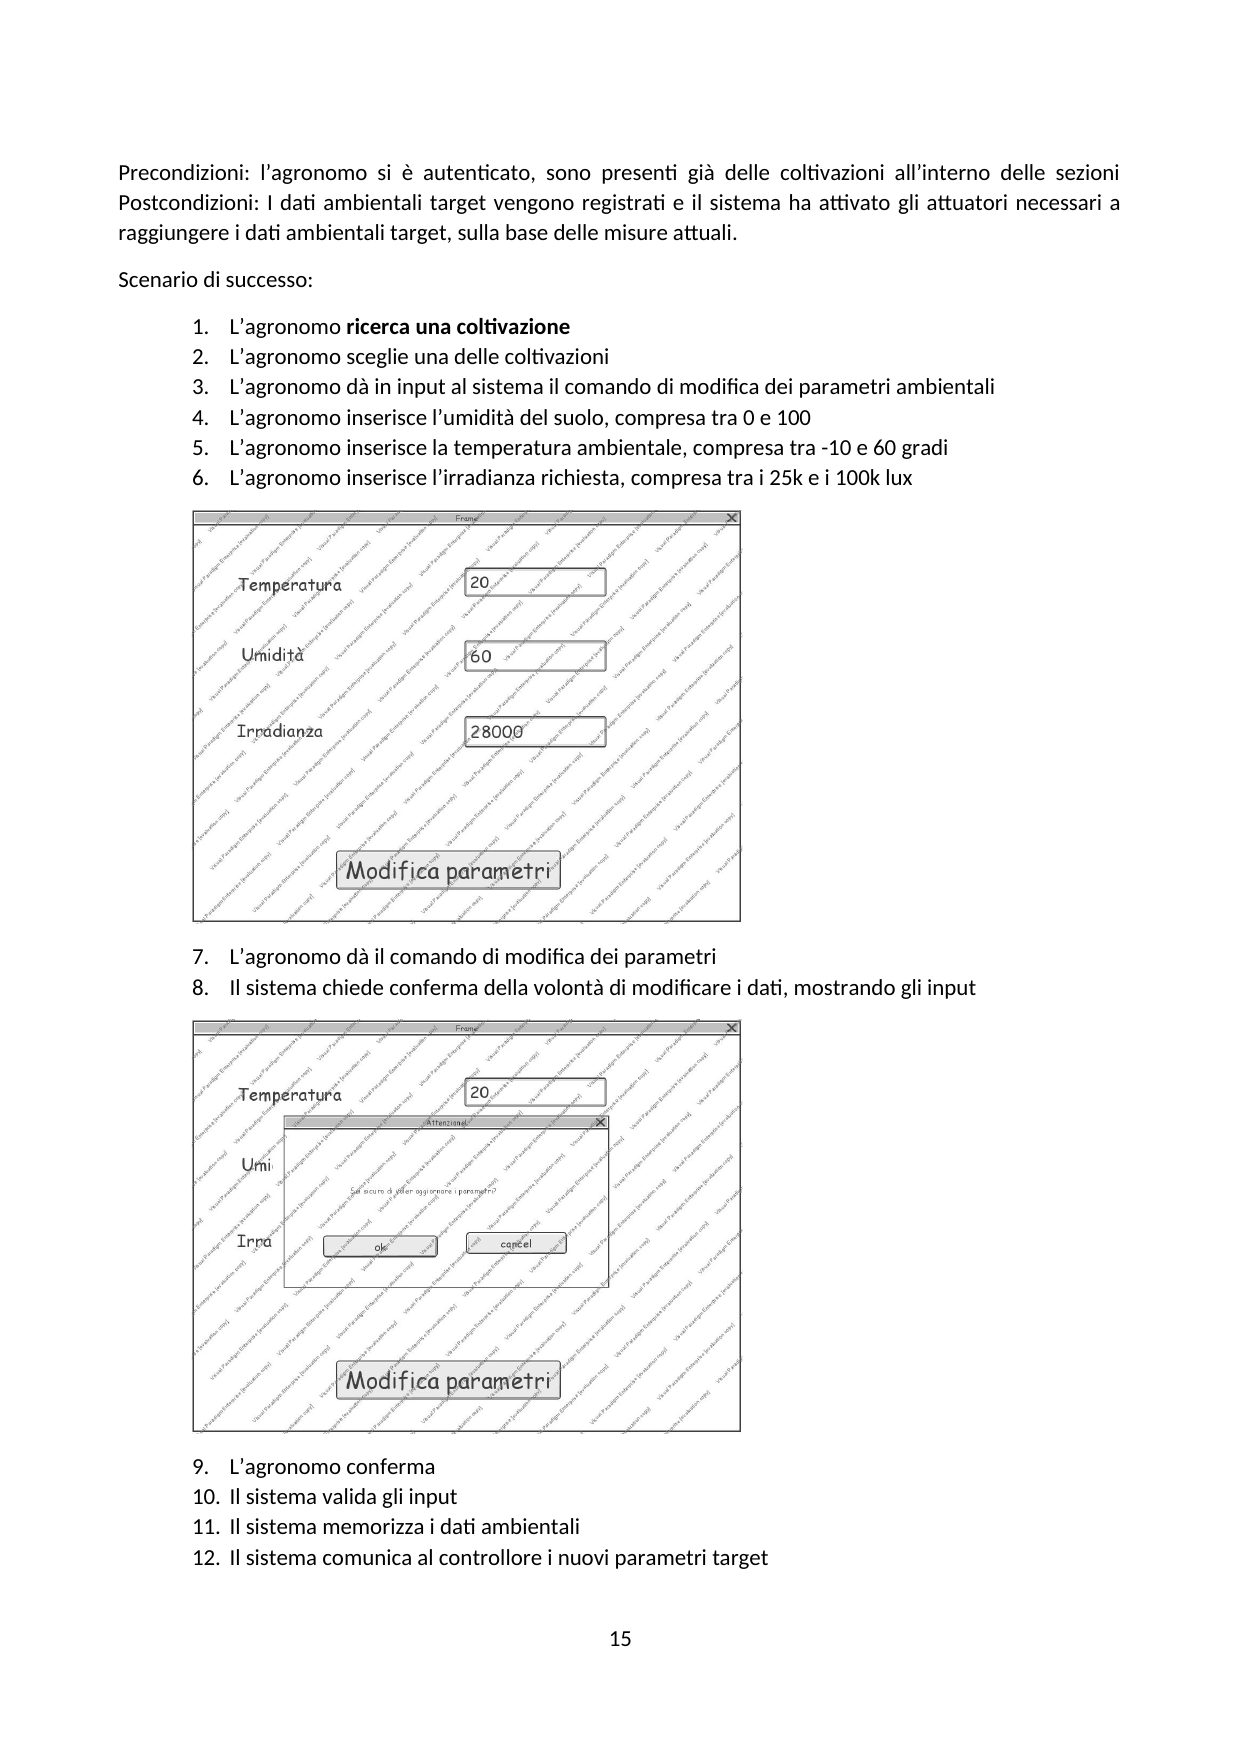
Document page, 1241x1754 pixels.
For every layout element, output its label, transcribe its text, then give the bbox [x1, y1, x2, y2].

list Il sistema chiede conferma della volontà di modificare i dati, mostrando gli input [192, 973, 1122, 1001]
text Precondizioni: l’agronomo si è autenticato, sono presenti già delle coltivazioni all’interno delle sezioni Postcondizioni: I dati ambientali target vengono registrati e il sistema ha attivato gli attuatori necessari a raggiungere i dati ambientali target, sulla base delle misure attuali. [118, 158, 1122, 246]
list Il sistema comunica al controllore i nuovi parametri target [192, 1543, 1122, 1571]
list L’agronomo dà il comando di modifica dei parametri [192, 942, 1122, 970]
list L’agronomo dà in input al sistema il comando di modifica dei parametri ambientali [192, 372, 1122, 400]
picture [191, 510, 743, 924]
list L’agronomo sceglie una delle coltivazioni [192, 342, 1122, 370]
list L’agronomo inserisce l’umidità del suolo, compresa tra 0 e 100 [192, 403, 1122, 431]
list L’agronomo ricerca una coltivazione [192, 312, 1122, 340]
list L’agronomo inserisce la temperatura ambientale, compresa tra -10 e 60 gradi [192, 433, 1122, 461]
list Il sistema valida gli input [192, 1482, 1122, 1510]
picture [191, 1019, 743, 1434]
text Scenario di successo: [118, 265, 1122, 293]
list L’agronomo conferma [192, 1452, 1122, 1480]
list Il sistema memorizza i dati ambientali [192, 1512, 1122, 1540]
list L’agronomo inserisce l’irradianza richiesta, compresa tra i 25k e i 100k lux [192, 463, 1122, 491]
